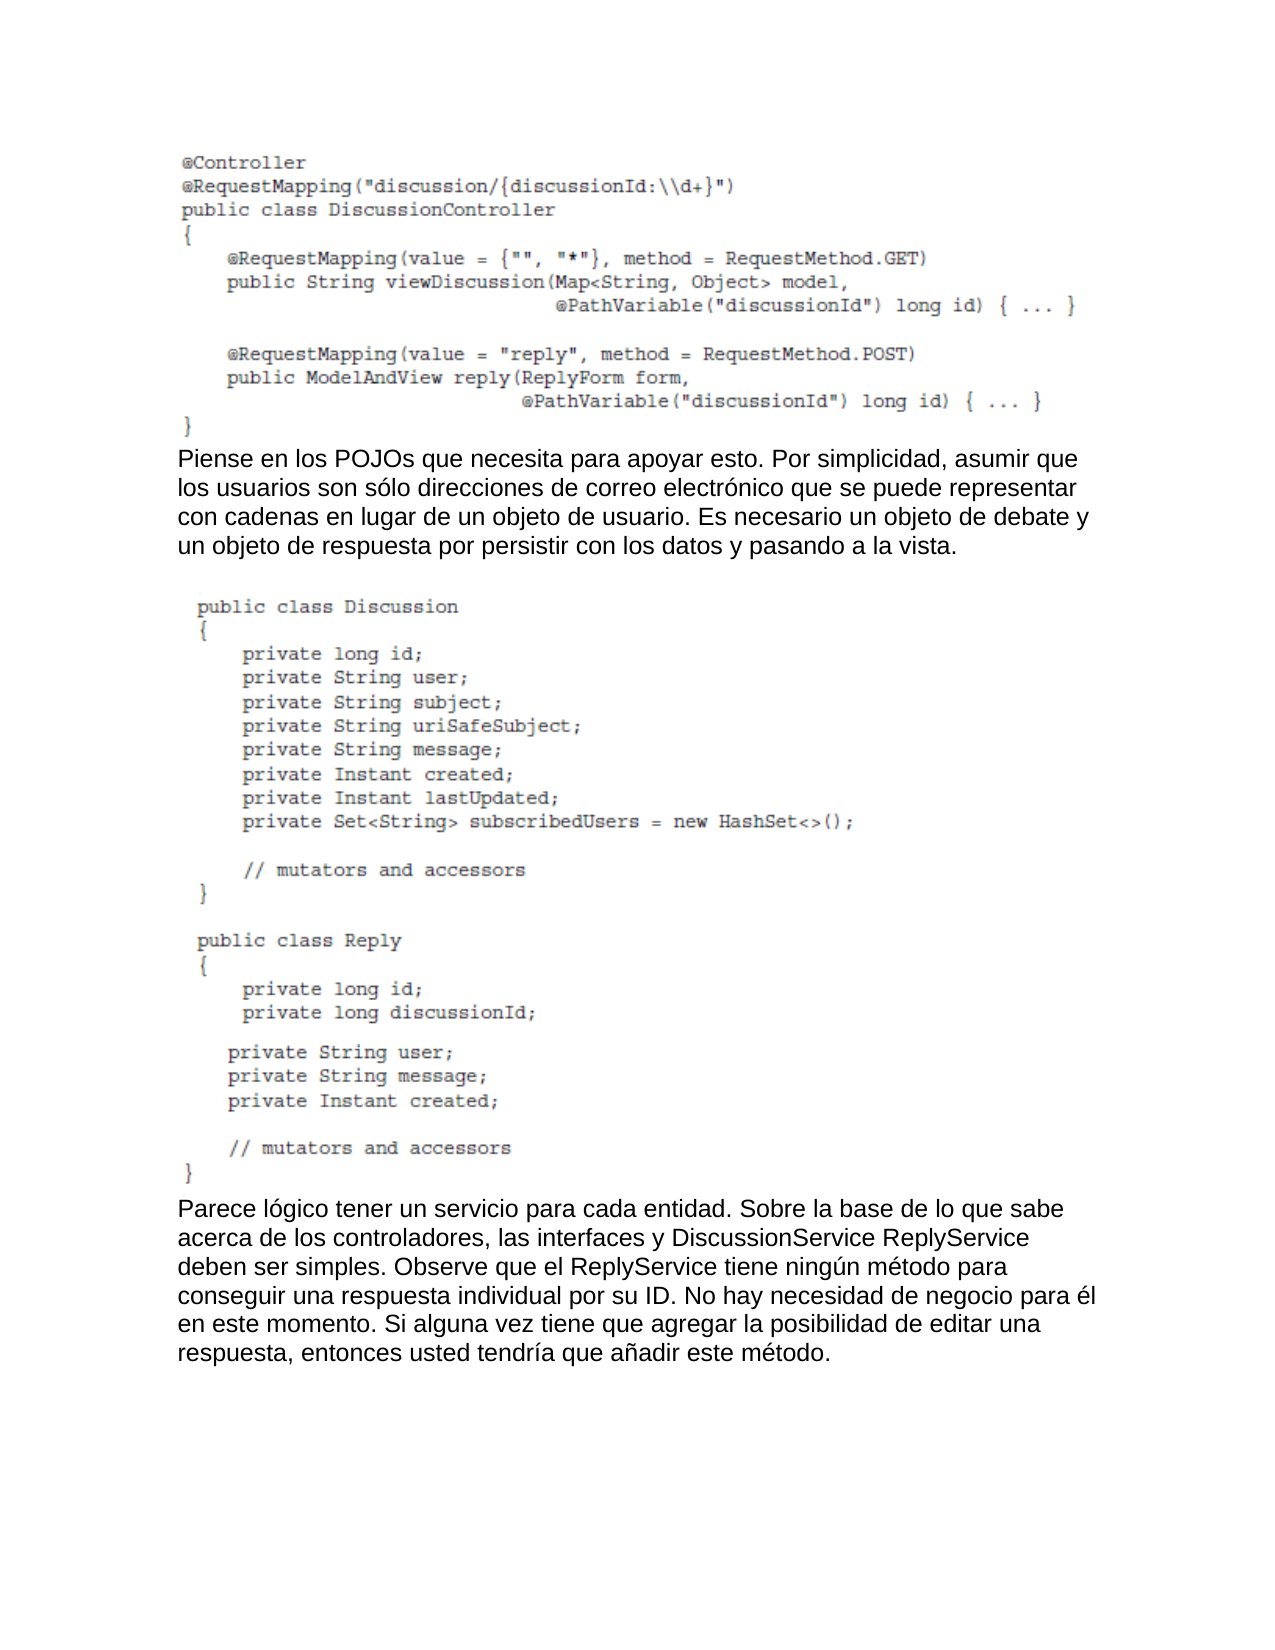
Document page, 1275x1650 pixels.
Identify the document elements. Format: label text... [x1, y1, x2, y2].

text Piense en los POJOs que necesita para apoyar esto. Por simplicidad, asumir que los usuarios son sólo direcciones de correo electrónico que se puede representar con cadenas en lugar de un objeto de usuario. Es necesario un objeto de debate y un objeto de respuesta por persistir con los datos y pasando a la vista. [177, 444, 1098, 559]
text Parece lógico tener un servicio para cada entidad. Sobre la base de lo que sabe acerca de los controladores, las interfaces y DiscussionService ReplyService deben ser simples. Observe que el ReplyService tiene ningún método para conseguir una respuesta individual por su ID. No hay necesidad de negocio para él en este momento. Si alguna vez tiene que agregar la posibilidad de editar una respuesta, entonces usted tendría que añadir este método. [177, 1194, 1098, 1367]
picture [177, 588, 867, 1195]
picture [177, 147, 1084, 445]
